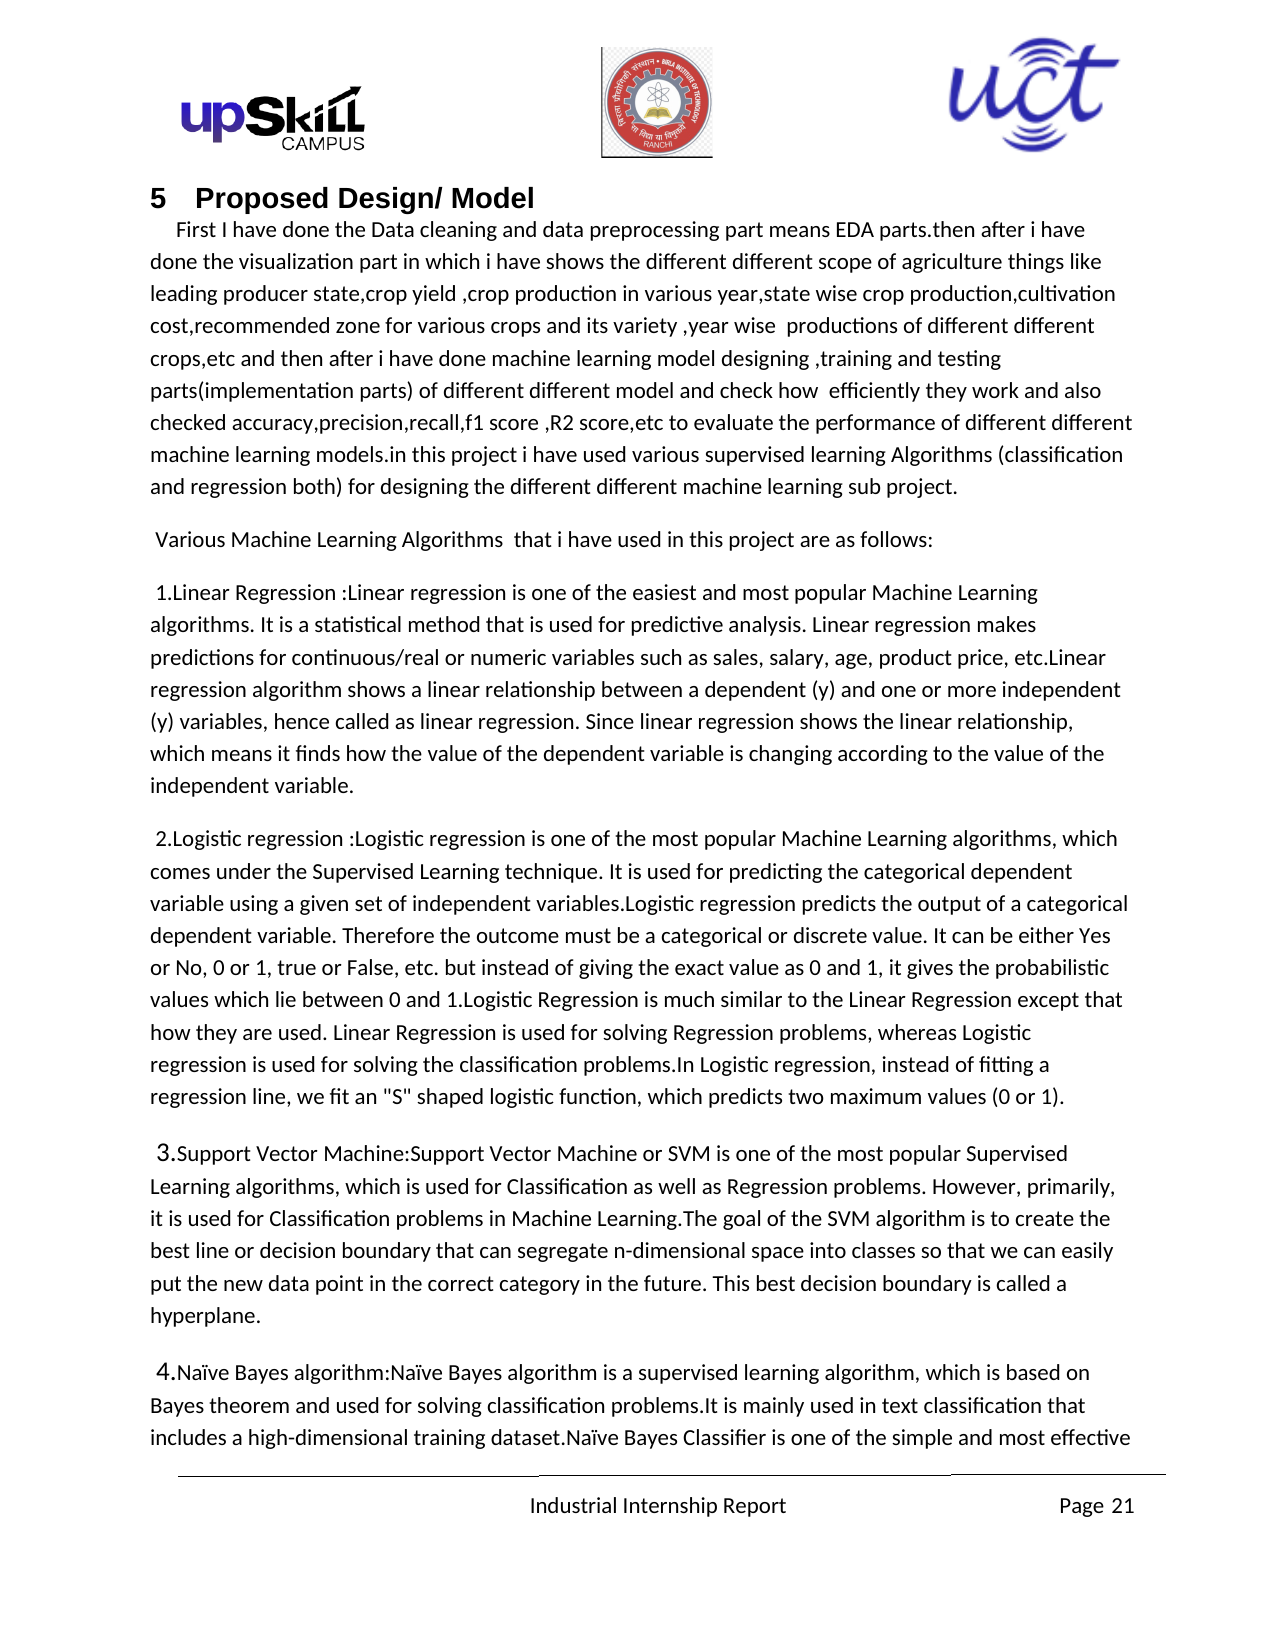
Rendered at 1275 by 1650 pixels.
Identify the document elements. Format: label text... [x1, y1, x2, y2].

text 3.Support Vector Machine:Support Vector Machine or SVM is one of the most popular Supervised Learning algorithms, which is used for Classification as well as Regression problems. However, primarily, it is used for Classification problems in Machine Learning.The goal of the SVM algorithm is to create the best line or decision boundary that can segregate n-dimensional space into classes so that we can easily put the new data point in the correct category in the future. This best decision boundary is called a hyperplane. [150, 1135, 1134, 1329]
picture [601, 47, 713, 158]
text First I have done the Data cleaning and data preprocessing part means EDA parts.then after i have done the visualization part in which i have shows the different different scope of agriculture things like leading producer state,crop yield ,crop production in various year,state wise crop production,cultivation cost,recommended zone for various crops and its variety ,year wise productions of different different crops,etc and then after i have done machine learning model designing ,training and testing parts(implementation parts) of different different model and check how efficiently they work and also checked accuracy,precision,recall,f1 score ,R2 score,etc to evaluate the performance of different different machine learning models.in this project i have used various supervised learning Algorithms (classification and regression both) for designing the different different machine learning sub project. [150, 215, 1134, 500]
text 1.Linear Regression :Linear regression is one of the easiest and most popular Machine Learning algorithms. It is a statistical method that is used for predictive analysis. Linear regression makes predictions for continuous/real or numeric variables such as sales, salary, age, product price, etc.Linear regression algorithm shows a linear relationship between a dependent (y) and one or more independent (y) variables, hence called as linear regression. Since linear regression shows the linear relationship, which means it finds how the value of the dependent variable is changing according to the value of the independent variable. [150, 578, 1134, 799]
picture [150, 73, 396, 154]
subtitle Proposed Design/ Model [150, 181, 1134, 215]
text 2.Logistic regression :Logistic regression is one of the most popular Machine Learning algorithms, which comes under the Supervised Learning technique. It is used for predicting the categorical dependent variable using a given set of independent variables.Logistic regression predicts the output of a categorical dependent variable. Therefore the outcome must be a categorical or discrete value. It can be either Yes or No, 0 or 1, true or False, etc. but instead of giving the exact value as 0 and 1, it gives the probabilistic values which lie between 0 and 1.Logistic Regression is much similar to the Linear Regression except that how they are used. Linear Regression is used for solving Regression problems, whereas Logistic regression is used for solving the classification problems.In Logistic regression, instead of fitting a regression line, we fit an "S" shaped logistic function, which predicts two maximum values (0 or 1). [150, 824, 1134, 1110]
picture [946, 28, 1125, 154]
text Various Machine Learning Algorithms that i have used in this project are as follows: [150, 525, 1134, 553]
